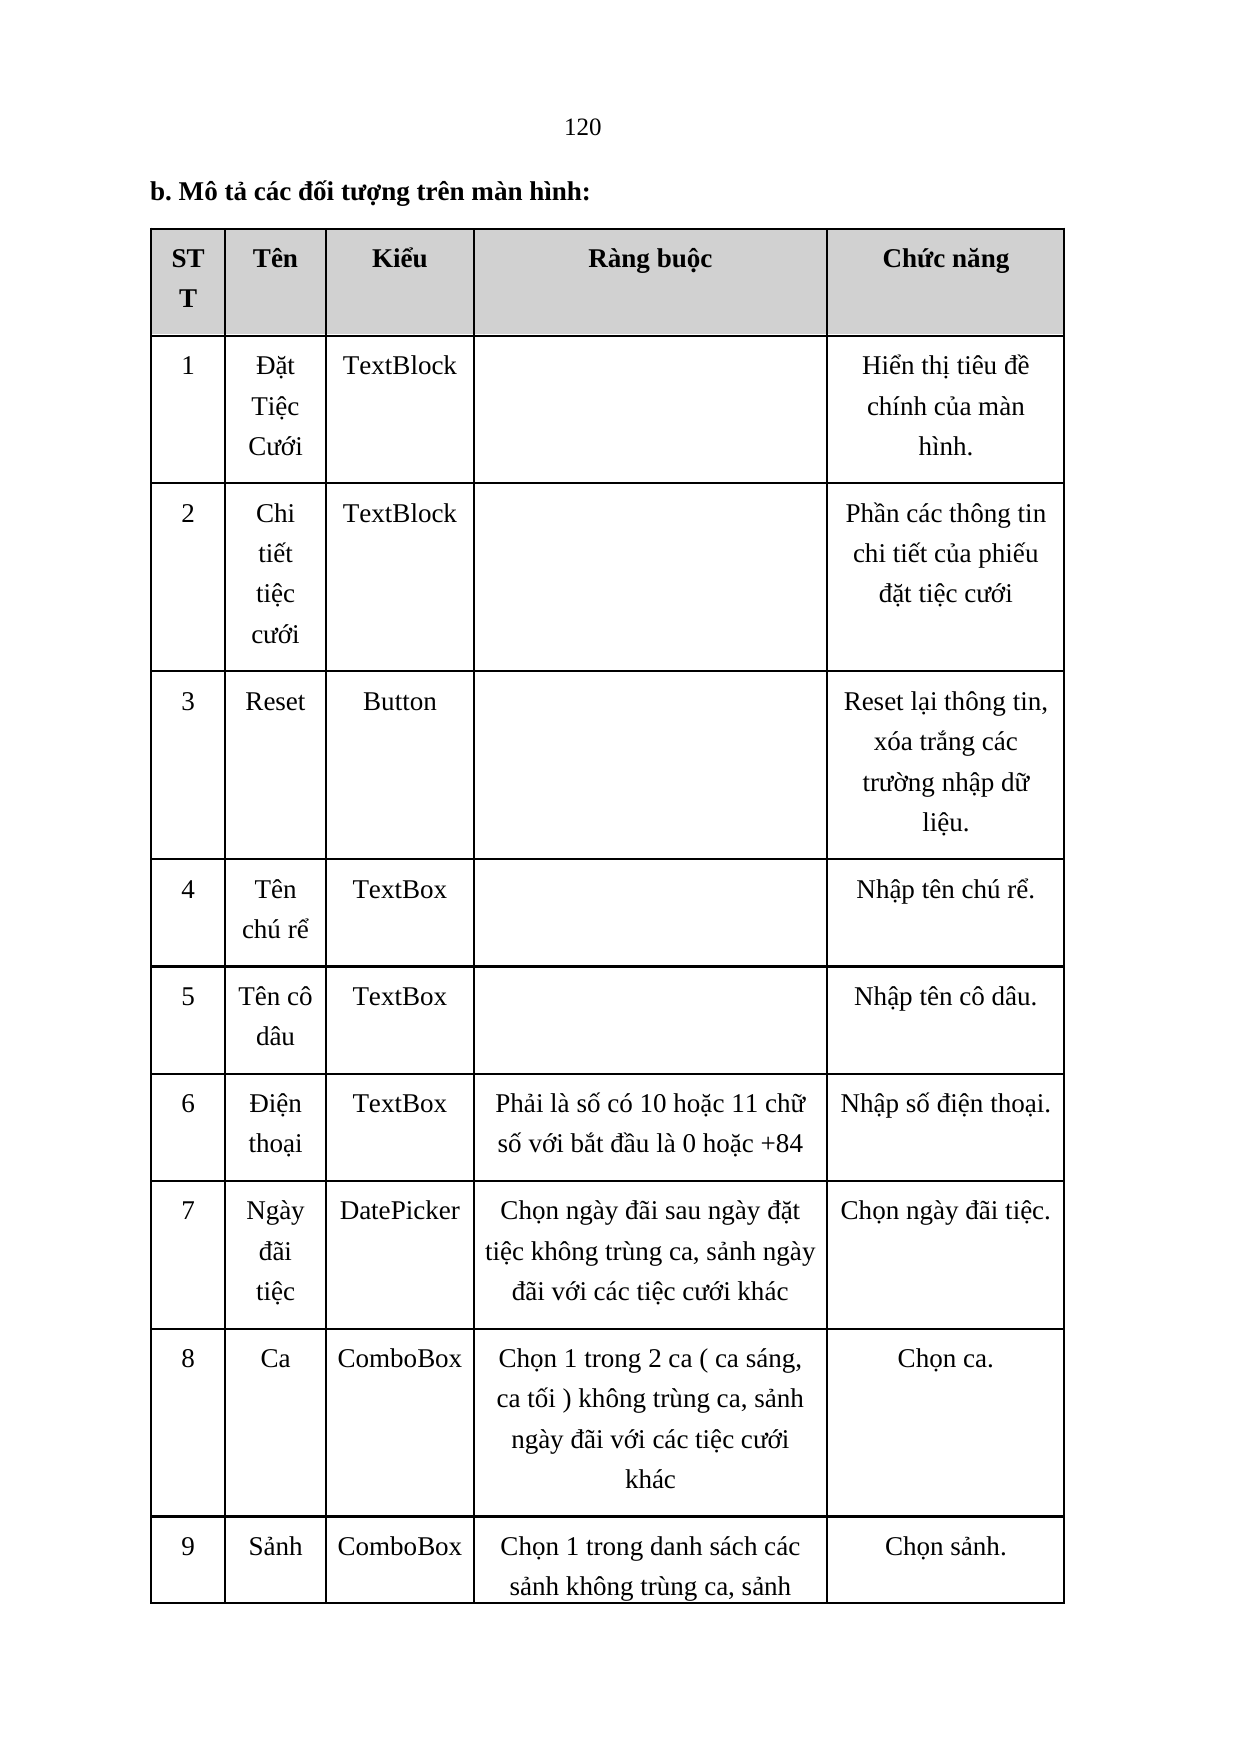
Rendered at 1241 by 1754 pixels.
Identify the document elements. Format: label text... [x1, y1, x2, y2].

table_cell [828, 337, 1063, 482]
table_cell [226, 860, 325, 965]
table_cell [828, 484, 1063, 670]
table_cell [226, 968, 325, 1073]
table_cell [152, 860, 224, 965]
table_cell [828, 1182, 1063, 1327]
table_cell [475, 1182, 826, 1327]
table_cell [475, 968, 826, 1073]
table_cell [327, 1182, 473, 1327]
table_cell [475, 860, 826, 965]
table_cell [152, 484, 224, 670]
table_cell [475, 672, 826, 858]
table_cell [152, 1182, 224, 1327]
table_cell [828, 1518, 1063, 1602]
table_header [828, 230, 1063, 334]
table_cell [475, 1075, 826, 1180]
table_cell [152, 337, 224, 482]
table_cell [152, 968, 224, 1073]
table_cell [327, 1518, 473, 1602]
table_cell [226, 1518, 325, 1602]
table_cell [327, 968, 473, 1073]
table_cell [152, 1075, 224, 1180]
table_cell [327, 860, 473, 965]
text b. Mô tả các đối tượng trên màn hình: [150, 175, 1090, 206]
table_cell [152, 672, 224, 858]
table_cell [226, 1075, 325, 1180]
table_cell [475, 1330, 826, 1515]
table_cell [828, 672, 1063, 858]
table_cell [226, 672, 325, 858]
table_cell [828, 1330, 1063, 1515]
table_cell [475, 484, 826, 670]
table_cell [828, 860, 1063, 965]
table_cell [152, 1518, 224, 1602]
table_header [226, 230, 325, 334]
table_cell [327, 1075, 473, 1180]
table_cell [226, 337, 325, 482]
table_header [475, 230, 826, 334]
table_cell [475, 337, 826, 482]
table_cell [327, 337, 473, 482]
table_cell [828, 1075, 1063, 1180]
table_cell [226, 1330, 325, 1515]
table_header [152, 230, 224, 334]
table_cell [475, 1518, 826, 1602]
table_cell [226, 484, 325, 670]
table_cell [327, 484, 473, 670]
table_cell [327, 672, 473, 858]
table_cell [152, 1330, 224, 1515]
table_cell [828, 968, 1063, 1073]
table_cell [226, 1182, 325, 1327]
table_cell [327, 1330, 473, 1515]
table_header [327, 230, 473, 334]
